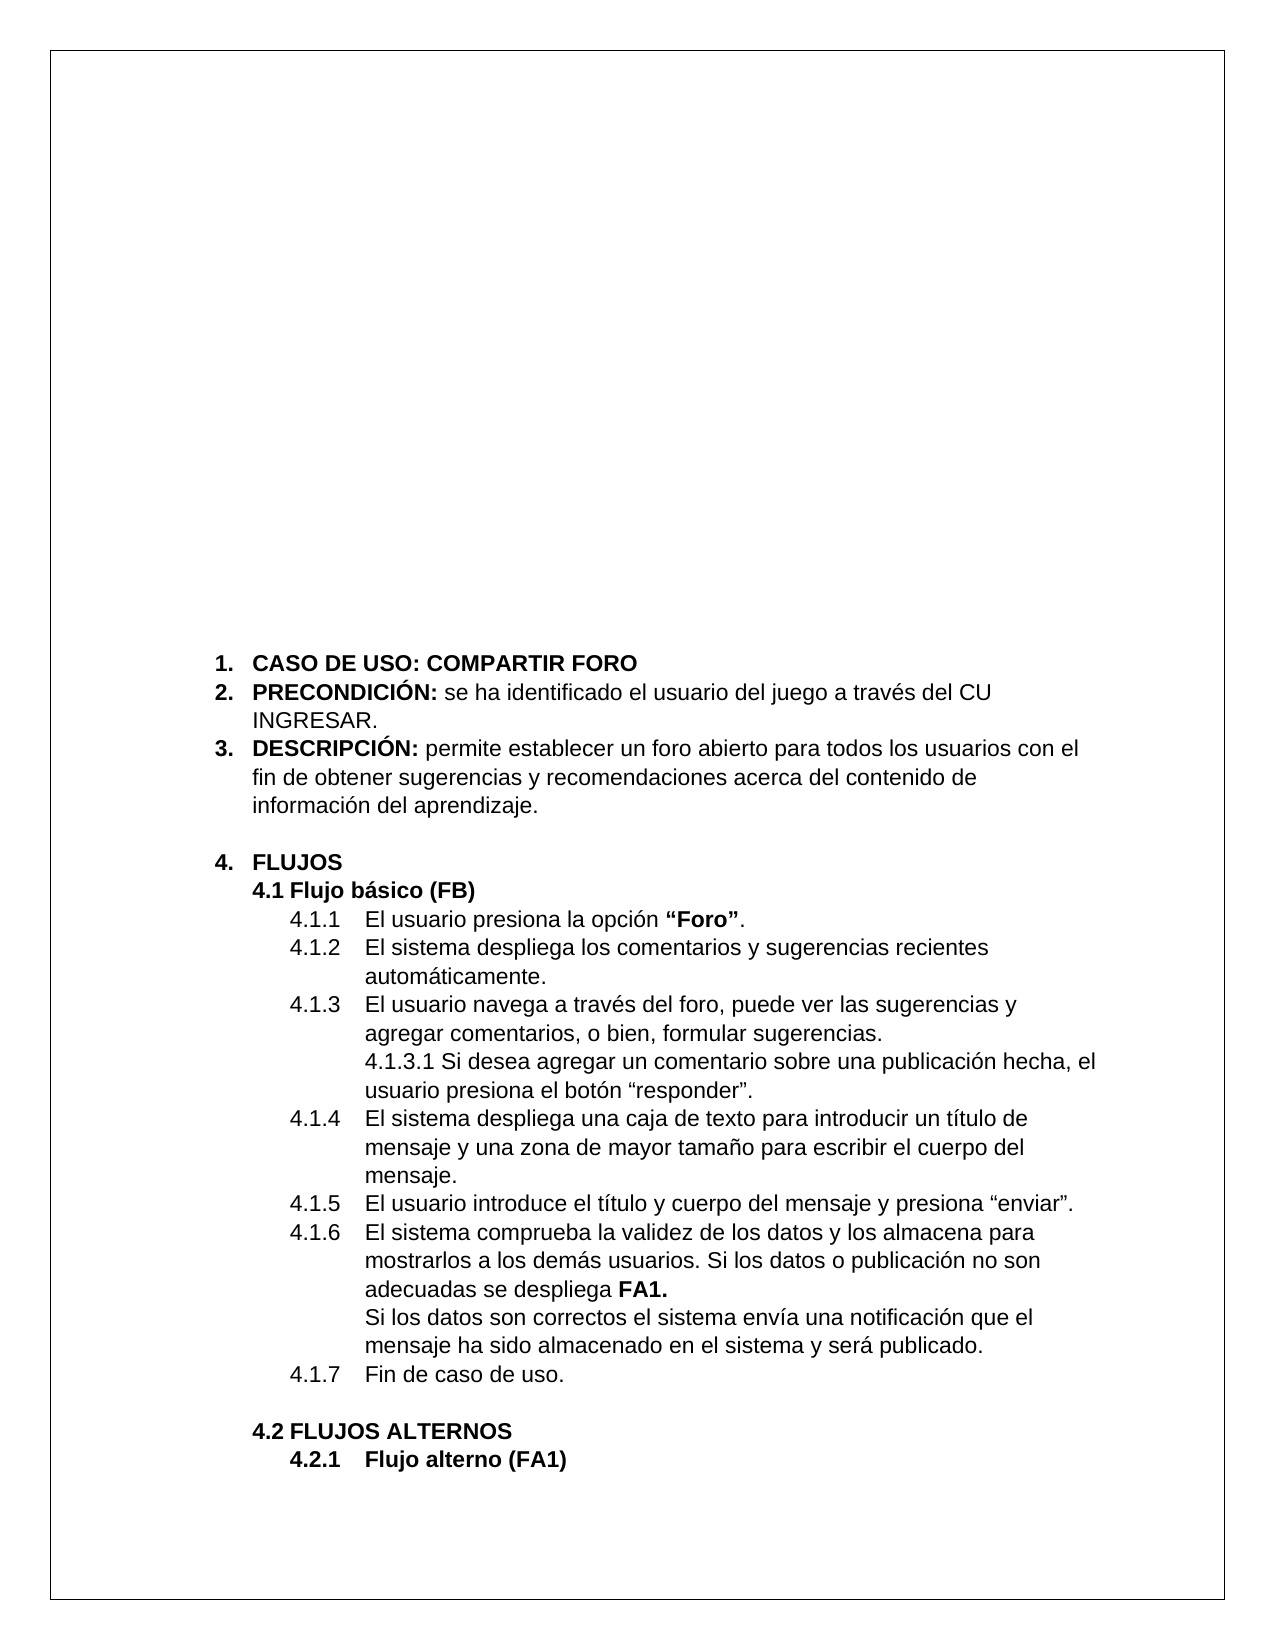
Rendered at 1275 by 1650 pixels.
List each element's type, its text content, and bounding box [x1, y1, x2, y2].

list Flujo básico (FB) [252, 877, 1098, 904]
list El sistema despliega una caja de texto para introducir un título de mensaje y una zona de mayor tamaño para escribir el cuerpo del mensaje. [289, 1105, 1098, 1188]
list CASO DE USO: COMPARTIR FORO [214, 650, 1098, 676]
list FLUJOS ALTERNOS [252, 1418, 1098, 1444]
list PRECONDICIÓN: se ha identificado el usuario del juego a través del CU INGRESAR. [214, 678, 1098, 733]
list El sistema comprueba la validez de los datos y los almacena para mostrarlos a los demás usuarios. Si los datos o publicación no son adecuadas se despliega FA1. [289, 1219, 1098, 1302]
list El usuario introduce el título y cuerpo del mensaje y presiona “enviar”. [289, 1190, 1098, 1217]
list Si los datos son correctos el sistema envía una notificación que el mensaje ha sido almacenado en el sistema y será publicado. [364, 1304, 1098, 1359]
list El sistema despliega los comentarios y sugerencias recientes automáticamente. [289, 934, 1098, 989]
list El usuario navega a través del foro, puede ver las sugerencias y agregar comentarios, o bien, formular sugerencias. [289, 991, 1098, 1046]
list Flujo alterno (FA1) [289, 1446, 1098, 1473]
list 4.1.3.1 Si desea agregar un comentario sobre una publicación hecha, el usuario presiona el botón “responder”. [364, 1048, 1098, 1103]
list FLUJOS [214, 849, 1098, 875]
list Fin de caso de uso. [289, 1361, 1098, 1387]
list El usuario presiona la opción “Foro”. [289, 906, 1098, 932]
list DESCRIPCIÓN: permite establecer un foro abierto para todos los usuarios con el fin de obtener sugerencias y recomendaciones acerca del contenido de información del aprendizaje. [214, 735, 1098, 818]
